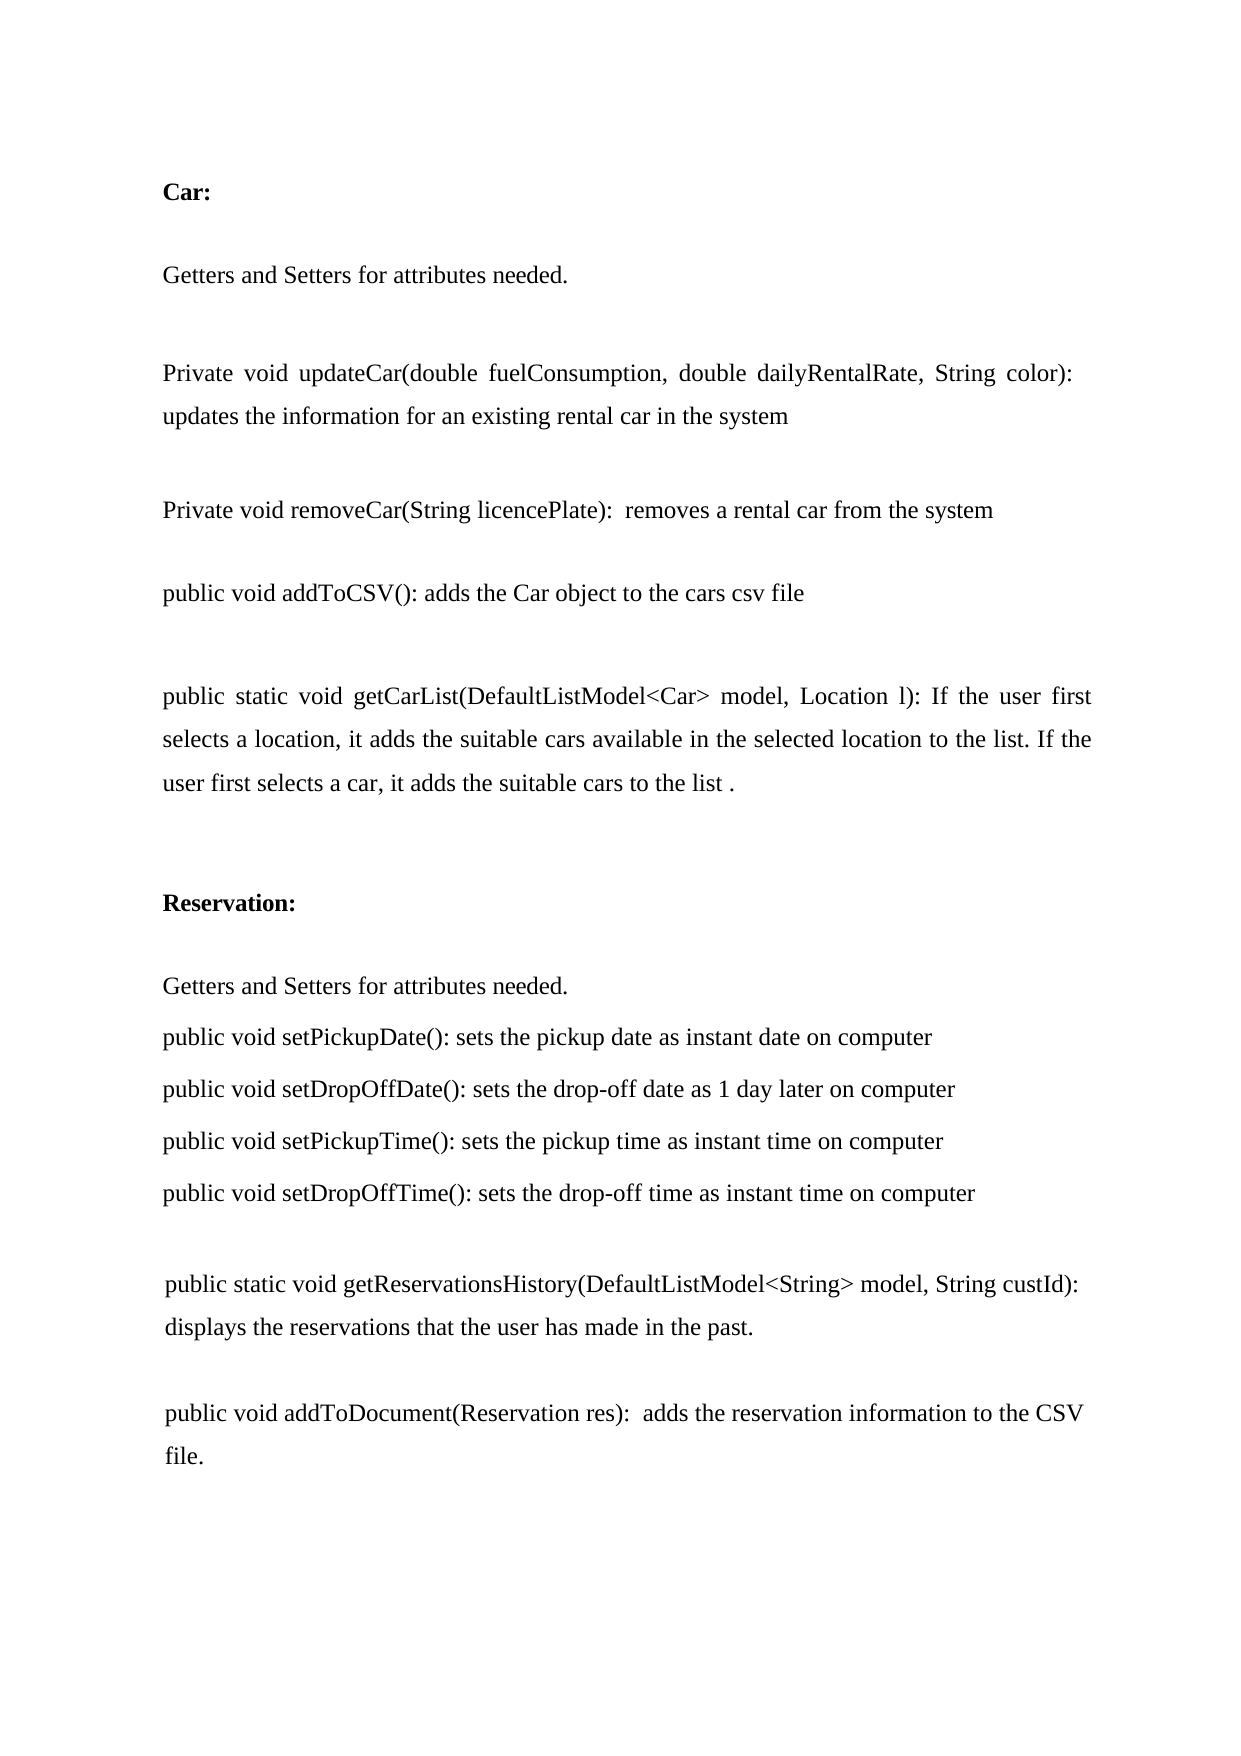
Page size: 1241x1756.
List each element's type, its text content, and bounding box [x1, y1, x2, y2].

text Private void updateCar(double fuelConsumption, double dailyRentalRate, String color): updates the information for an existing rental car in the system [162, 358, 1091, 430]
text Getters and Setters for attributes needed. [162, 260, 1105, 289]
subtitle Reservation: [162, 888, 1105, 917]
text public static void getCarList(DefaultListModel<Car> model, Location l): If the user first selects a location, it adds the suitable cars available in the selected location to the list. If the user first selects a car, it adds the suitable cars to the list . [162, 681, 1093, 796]
text public static void getReservationsHistory(DefaultListModel<String> model, String custId): [152, 1269, 1105, 1298]
text file. [152, 1441, 1105, 1470]
text public void setPickupTime(): sets the pickup time as instant time on computer [162, 1126, 1105, 1155]
text Getters and Setters for attributes needed. [162, 971, 1105, 999]
text public void addToCSV(): adds the Car object to the cars csv file [162, 578, 1093, 606]
text displays the reservations that the user has made in the past. [152, 1312, 1105, 1341]
text public void setDropOffDate(): sets the drop-off date as 1 day later on computer [162, 1074, 1105, 1103]
subtitle Car: [162, 177, 1105, 206]
text Private void removeCar(String licencePlate): removes a rental car from the system [162, 495, 1105, 523]
text public void setDropOffTime(): sets the drop-off time as instant time on computer [162, 1178, 1105, 1207]
text public void setPickupDate(): sets the pickup date as instant date on computer [162, 1022, 1105, 1051]
text public void addToDocument(Reservation res): adds the reservation information to the CSV [152, 1398, 1105, 1427]
